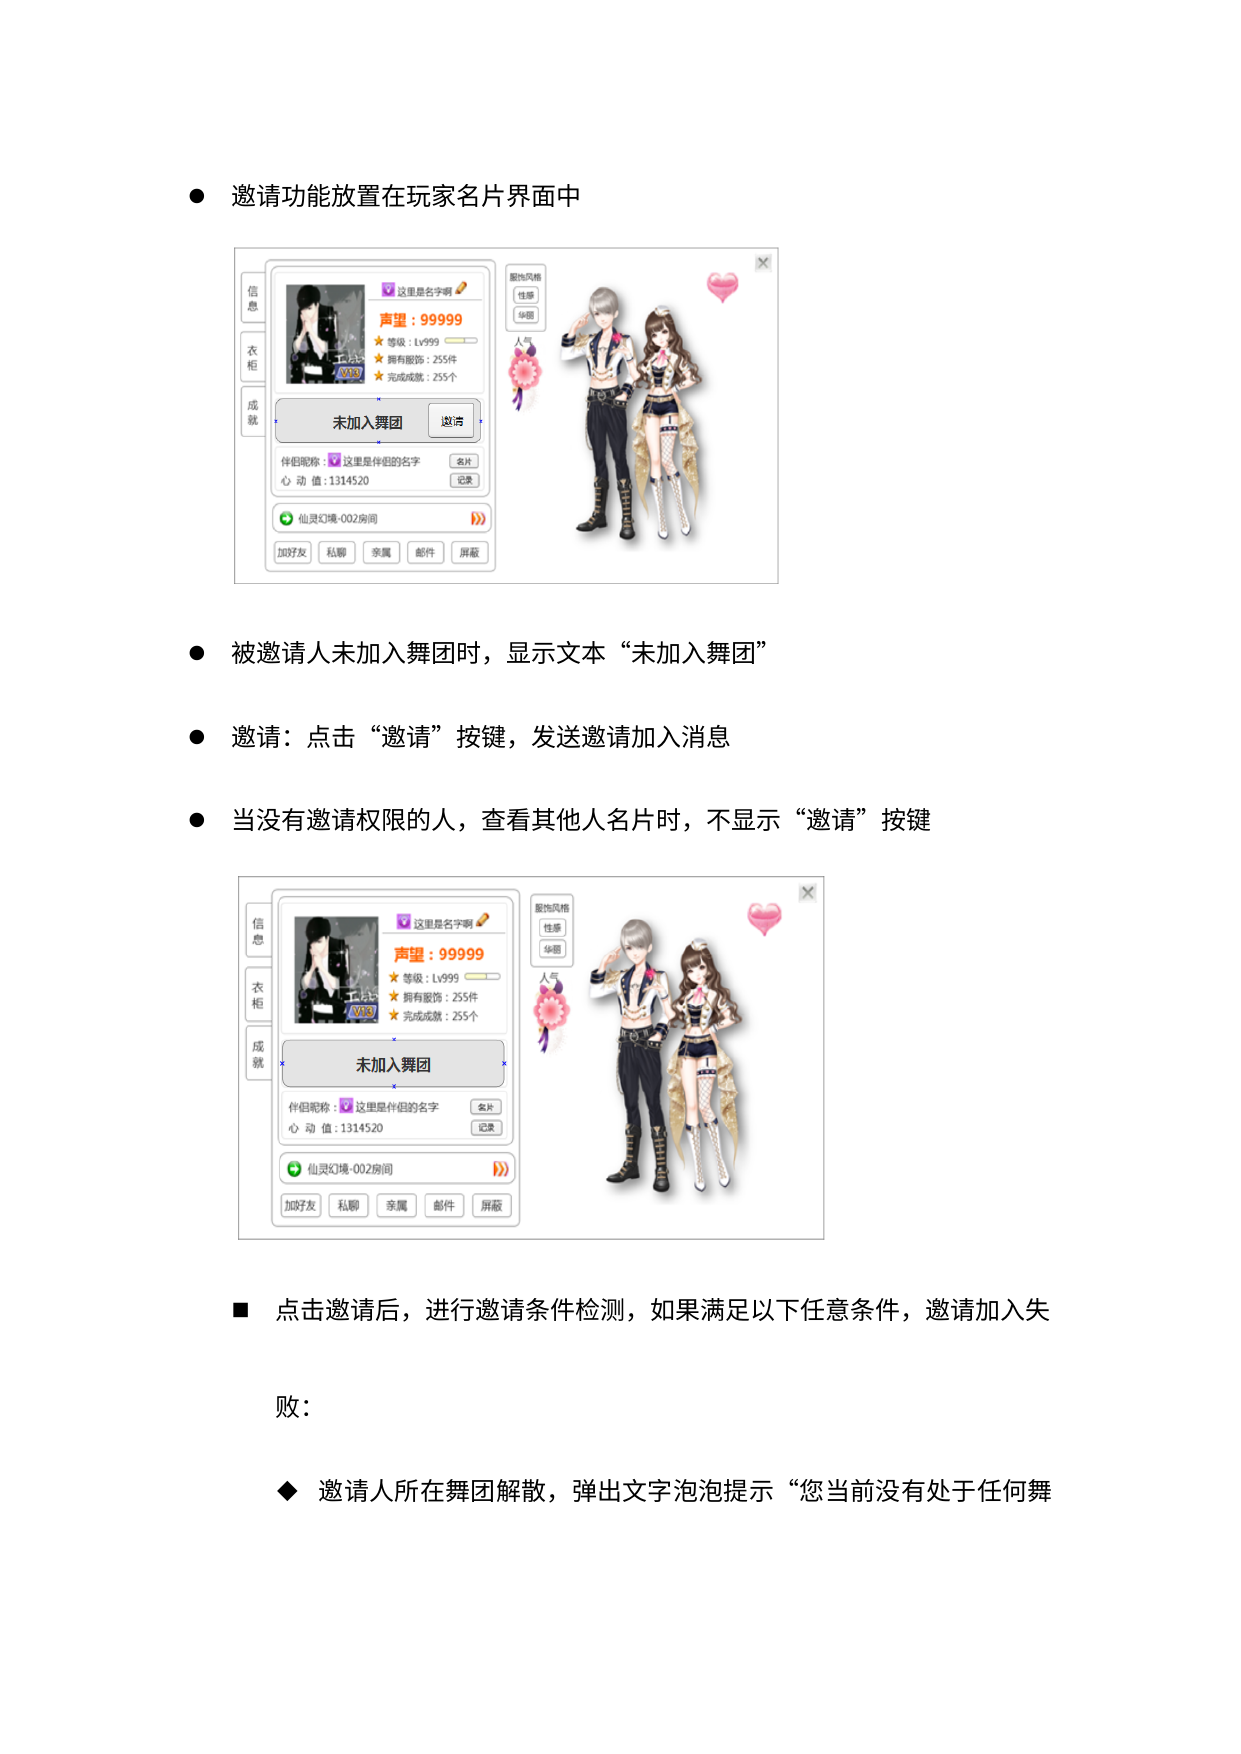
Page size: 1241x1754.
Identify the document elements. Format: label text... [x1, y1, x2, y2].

picture [231, 868, 831, 1247]
list 邀请功能放置在玩家名片界面中 [187, 162, 1053, 227]
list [275, 1457, 1053, 1522]
list 当没有邀请权限的人，查看其他人名片时，不显示“邀请”按键 [187, 786, 1053, 851]
list 点击邀请后，进行邀请条件检测，如果满足以下任意条件，邀请加入失败： [231, 1276, 1053, 1438]
picture [231, 245, 783, 590]
list 邀请：点击“邀请”按键，发送邀请加入消息 [187, 703, 1053, 768]
list 被邀请人未加入舞团时，显示文本“未加入舞团” [187, 619, 1053, 684]
